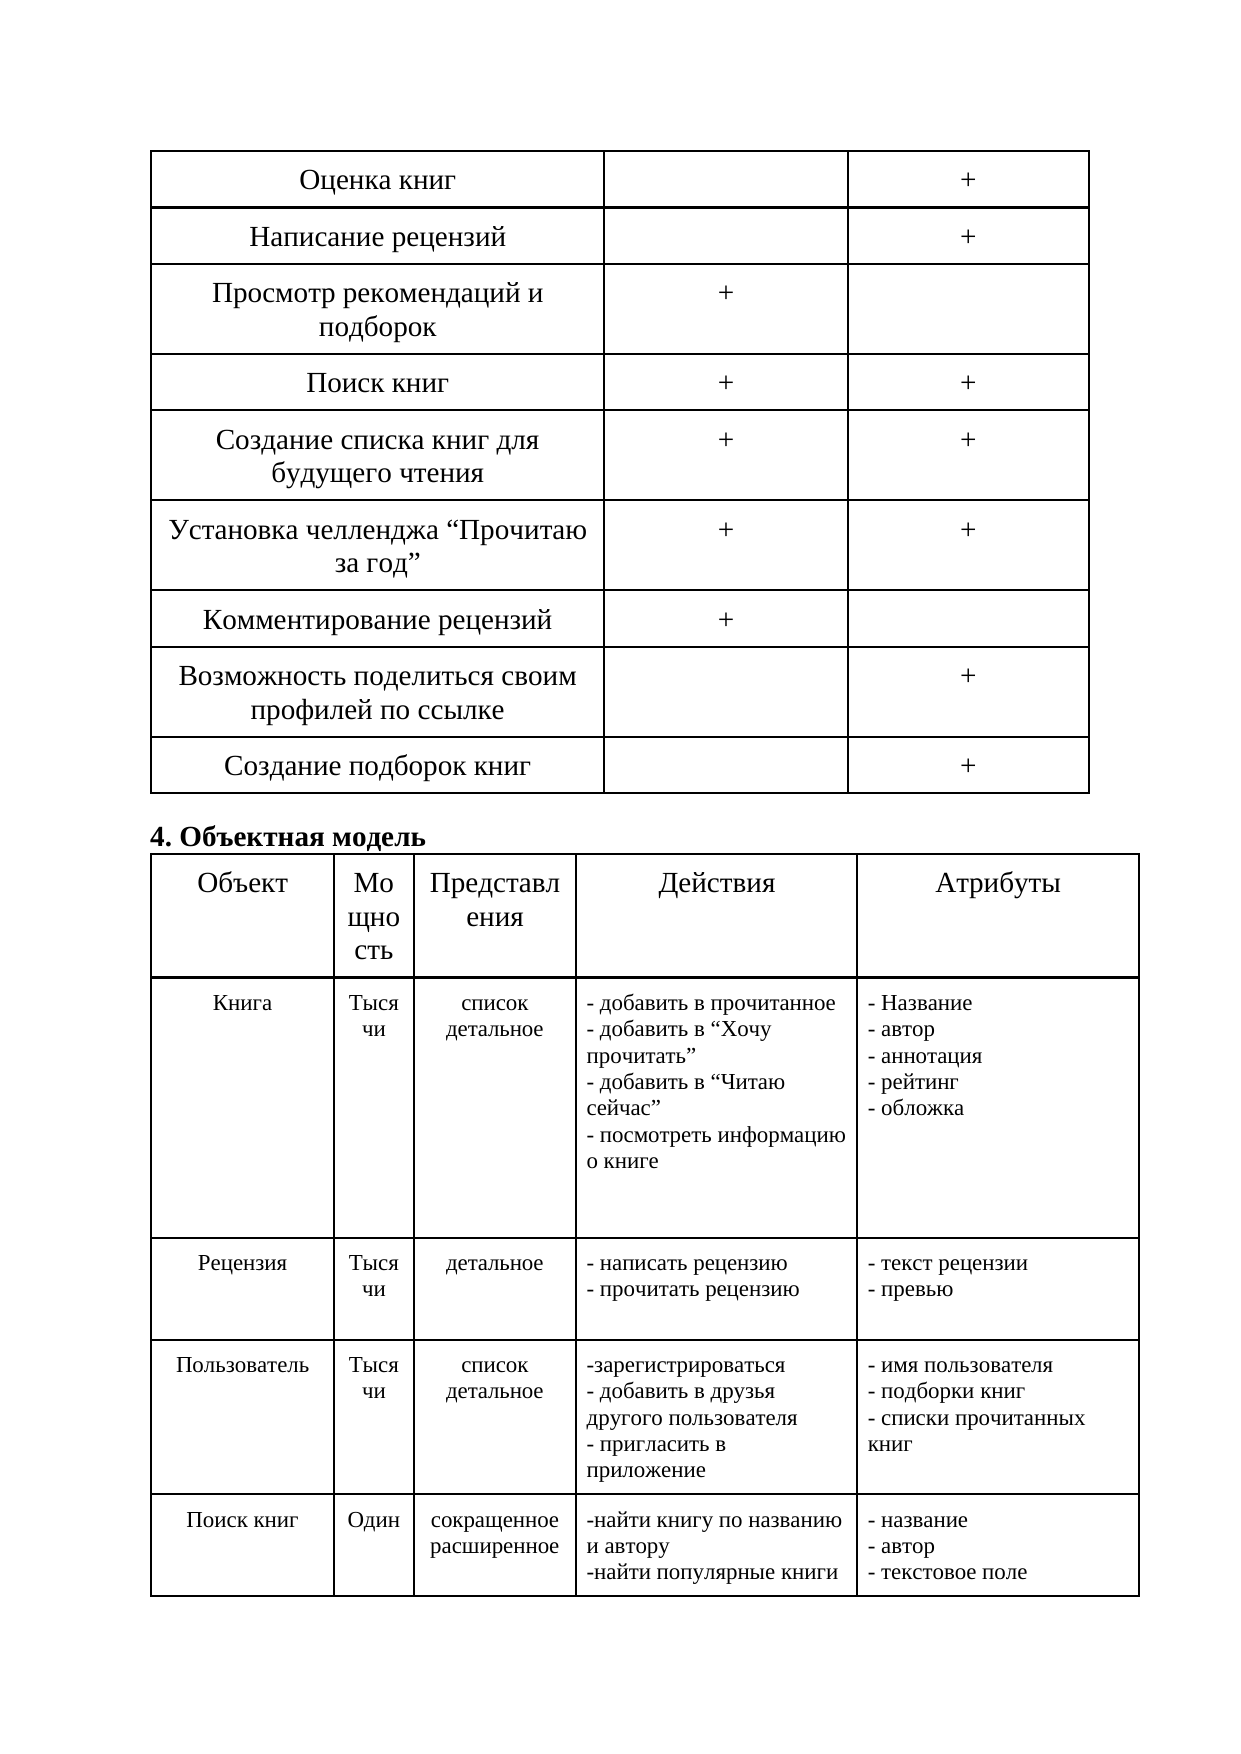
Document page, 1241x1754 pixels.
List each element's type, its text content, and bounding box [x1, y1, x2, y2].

table_cell - написать рецензию - прочитать рецензию [577, 1239, 856, 1338]
table_cell + [605, 265, 847, 353]
table_cell Тысячи [335, 1341, 413, 1493]
table_cell -зарегистрироваться - добавить в друзья другого пользователя - пригласить в приложение [577, 1341, 856, 1493]
table_cell + [849, 411, 1088, 499]
table_cell + [605, 411, 847, 499]
table_cell Поиск книг [152, 355, 603, 409]
table_cell Комментирование рецензий [152, 591, 603, 646]
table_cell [577, 1495, 856, 1595]
text 4. Объектная модель [150, 819, 1090, 853]
table_cell Установка челленджа “Прочитаю за год” [152, 501, 603, 589]
table_header Представления [415, 855, 575, 976]
table_cell [605, 738, 847, 792]
table_cell + [849, 738, 1088, 792]
table_cell - добавить в прочитанное - добавить в “Хочу прочитать” - добавить в “Читаю сейчас” - посмотреть информацию о книге [577, 979, 856, 1237]
table_cell Книга [152, 979, 333, 1237]
table_cell [849, 591, 1088, 646]
table_cell Тысячи [335, 1239, 413, 1338]
table_cell + [605, 501, 847, 589]
table_cell Тысячи [335, 979, 413, 1237]
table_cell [858, 1495, 1138, 1595]
table_cell + [605, 355, 847, 409]
table_cell + [605, 591, 847, 646]
table_cell + [849, 355, 1088, 409]
table_header Объект [152, 855, 333, 976]
table_header Действия [577, 855, 856, 976]
table_cell Возможность поделиться своим профилей по ссылке [152, 648, 603, 736]
table_cell Оценка книг [152, 152, 603, 206]
table_cell список детальное [415, 1341, 575, 1493]
table_cell Создание списка книг для будущего чтения [152, 411, 603, 499]
table_cell + [849, 501, 1088, 589]
table_cell - текст рецензии - превью [858, 1239, 1138, 1338]
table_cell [415, 1495, 575, 1595]
table_cell Создание подборок книг [152, 738, 603, 792]
table_header Мощность [335, 855, 413, 976]
table_cell [605, 648, 847, 736]
table_cell список детальное [415, 979, 575, 1237]
table_header Атрибуты [858, 855, 1138, 976]
table_cell Рецензия [152, 1239, 333, 1338]
table_cell [849, 265, 1088, 353]
table_cell Один [335, 1495, 413, 1595]
table_cell [605, 152, 847, 206]
table_cell + [849, 648, 1088, 736]
table_cell детальное [415, 1239, 575, 1338]
table_cell - имя пользователя - подборки книг - списки прочитанных книг [858, 1341, 1138, 1493]
table_cell - Название - автор - аннотация - рейтинг - обложка [858, 979, 1138, 1237]
table_cell + [849, 152, 1088, 206]
table_cell Пользователь [152, 1341, 333, 1493]
table_cell Написание рецензий [152, 209, 603, 263]
table_cell [605, 209, 847, 263]
table_cell Просмотр рекомендаций и подборок [152, 265, 603, 353]
table_cell + [849, 209, 1088, 263]
table_cell Поиск книг [152, 1495, 333, 1595]
